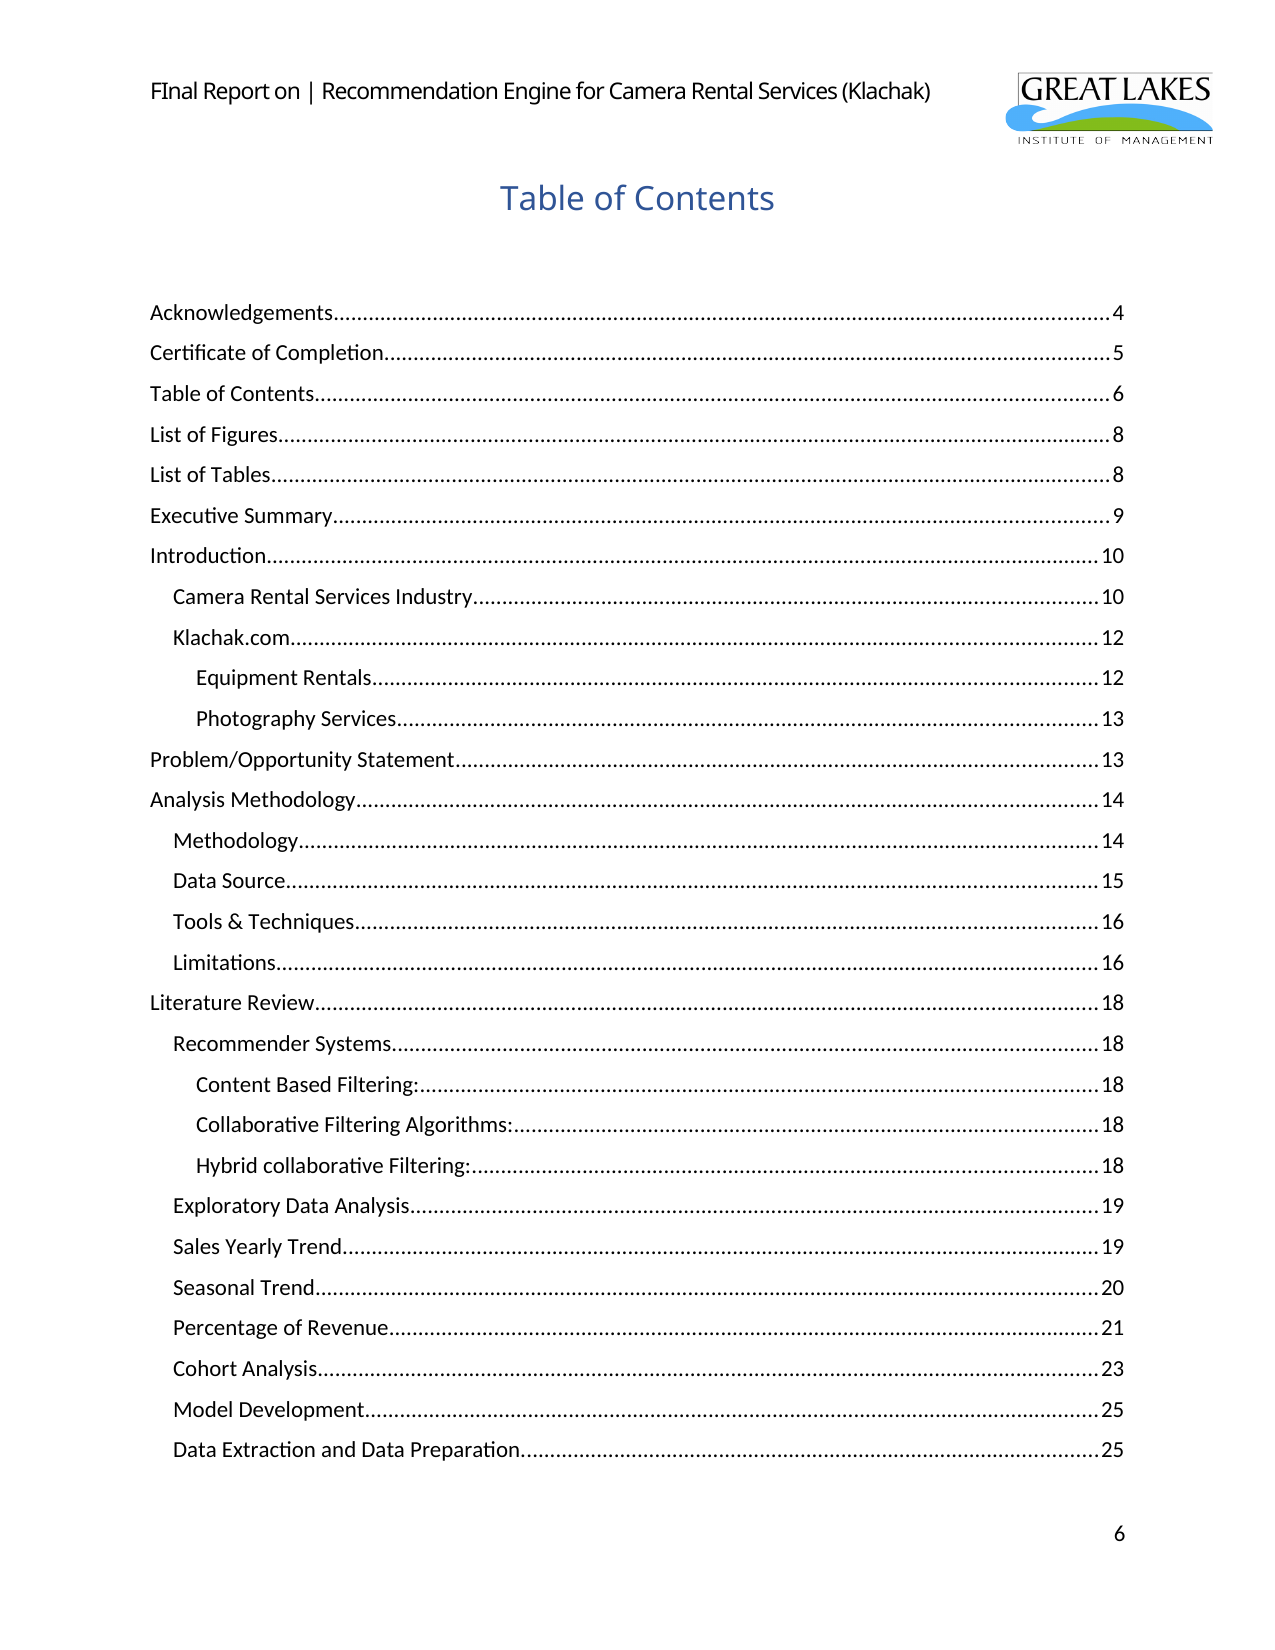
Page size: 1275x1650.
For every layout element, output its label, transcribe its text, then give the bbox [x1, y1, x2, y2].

picture [1003, 72, 1213, 145]
subtitle Table of Contents [150, 175, 1125, 220]
